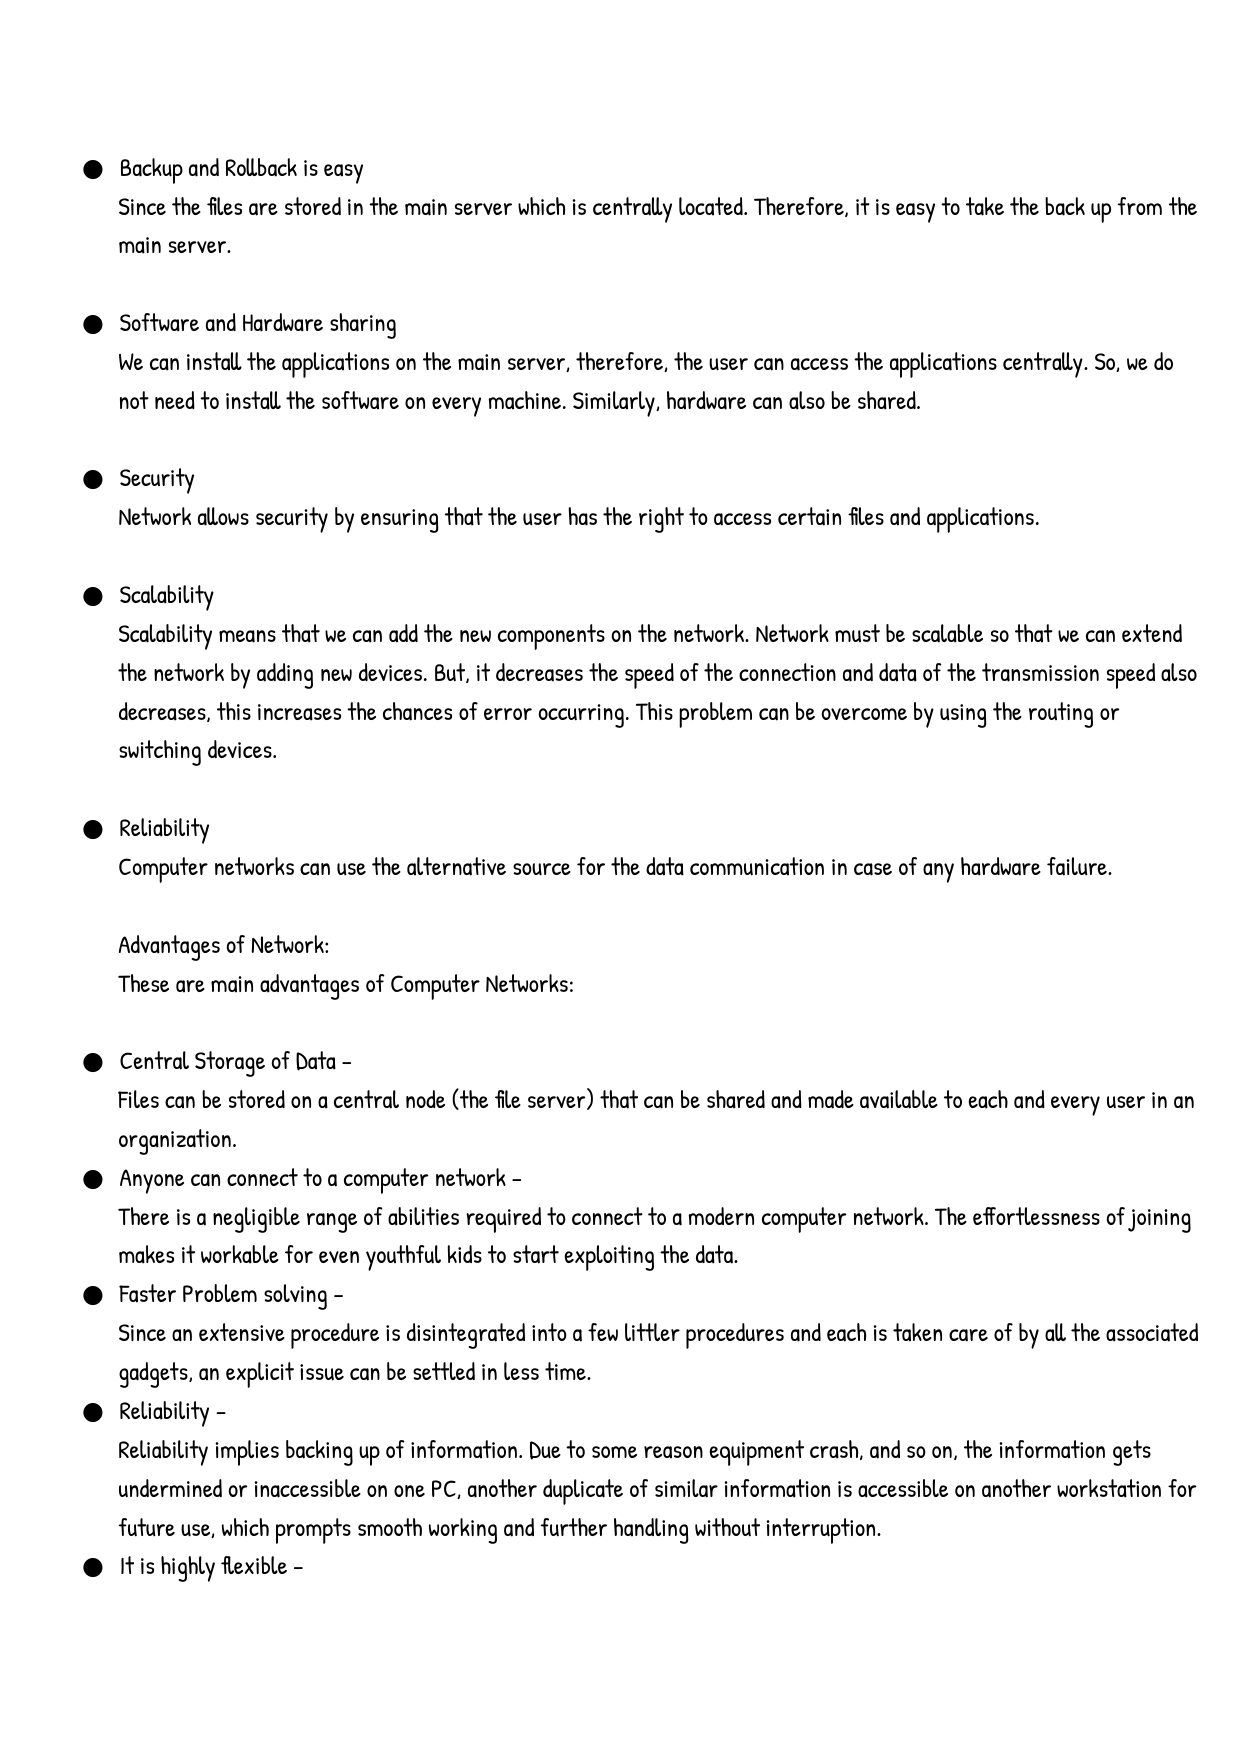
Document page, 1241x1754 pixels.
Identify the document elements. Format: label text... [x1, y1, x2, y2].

list Software and Hardware sharing [82, 305, 1210, 339]
text Since an extensive procedure is disintegrated into a few littler procedures and each is taken care of by all the associated gadgets, an explicit issue can be settled in less time. [118, 1316, 1210, 1388]
text Files can be stored on a central node (the file server) that can be shared and made available to each and every user in an organization. [118, 1082, 1210, 1155]
list Backup and Rollback is easy [82, 150, 1210, 184]
list Faster Problem solving – [82, 1277, 1210, 1311]
text Network allows security by ensuring that the user has the right to access certain files and applications. [118, 500, 1210, 533]
text Advantages of Network: [118, 927, 1210, 961]
text Since the files are stored in the main server which is centrally located. Therefore, it is easy to take the back up from the main server. [118, 189, 1210, 262]
list It is highly flexible – [82, 1549, 1210, 1583]
text Reliability implies backing up of information. Due to some reason equipment crash, and so on, the information gets undermined or inaccessible on one PC, another duplicate of similar information is accessible on another workstation for future use, which prompts smooth working and further handling without interruption. [118, 1432, 1210, 1544]
text There is a negligible range of abilities required to connect to a modern computer network. The effortlessness of joining makes it workable for even youthful kids to start exploiting the data. [118, 1199, 1210, 1272]
text We can install the applications on the main server, therefore, the user can access the applications centrally. So, we do not need to install the software on every machine. Similarly, hardware can also be shared. [118, 344, 1210, 417]
list Reliability [82, 811, 1210, 844]
list Anyone can connect to a computer network – [82, 1160, 1210, 1194]
text Computer networks can use the alternative source for the data communication in case of any hardware failure. [118, 849, 1210, 883]
text These are main advantages of Computer Networks: [118, 966, 1210, 1000]
text Scalability means that we can add the new components on the network. Network must be scalable so that we can extend the network by adding new devices. But, it decreases the speed of the connection and data of the transmission speed also decreases, this increases the chances of error occurring. This problem can be overcome by using the routing or switching devices. [118, 616, 1210, 767]
list Security [82, 461, 1210, 495]
list Scalability [82, 577, 1210, 611]
list Reliability – [82, 1393, 1210, 1427]
list Central Storage of Data – [82, 1044, 1210, 1077]
